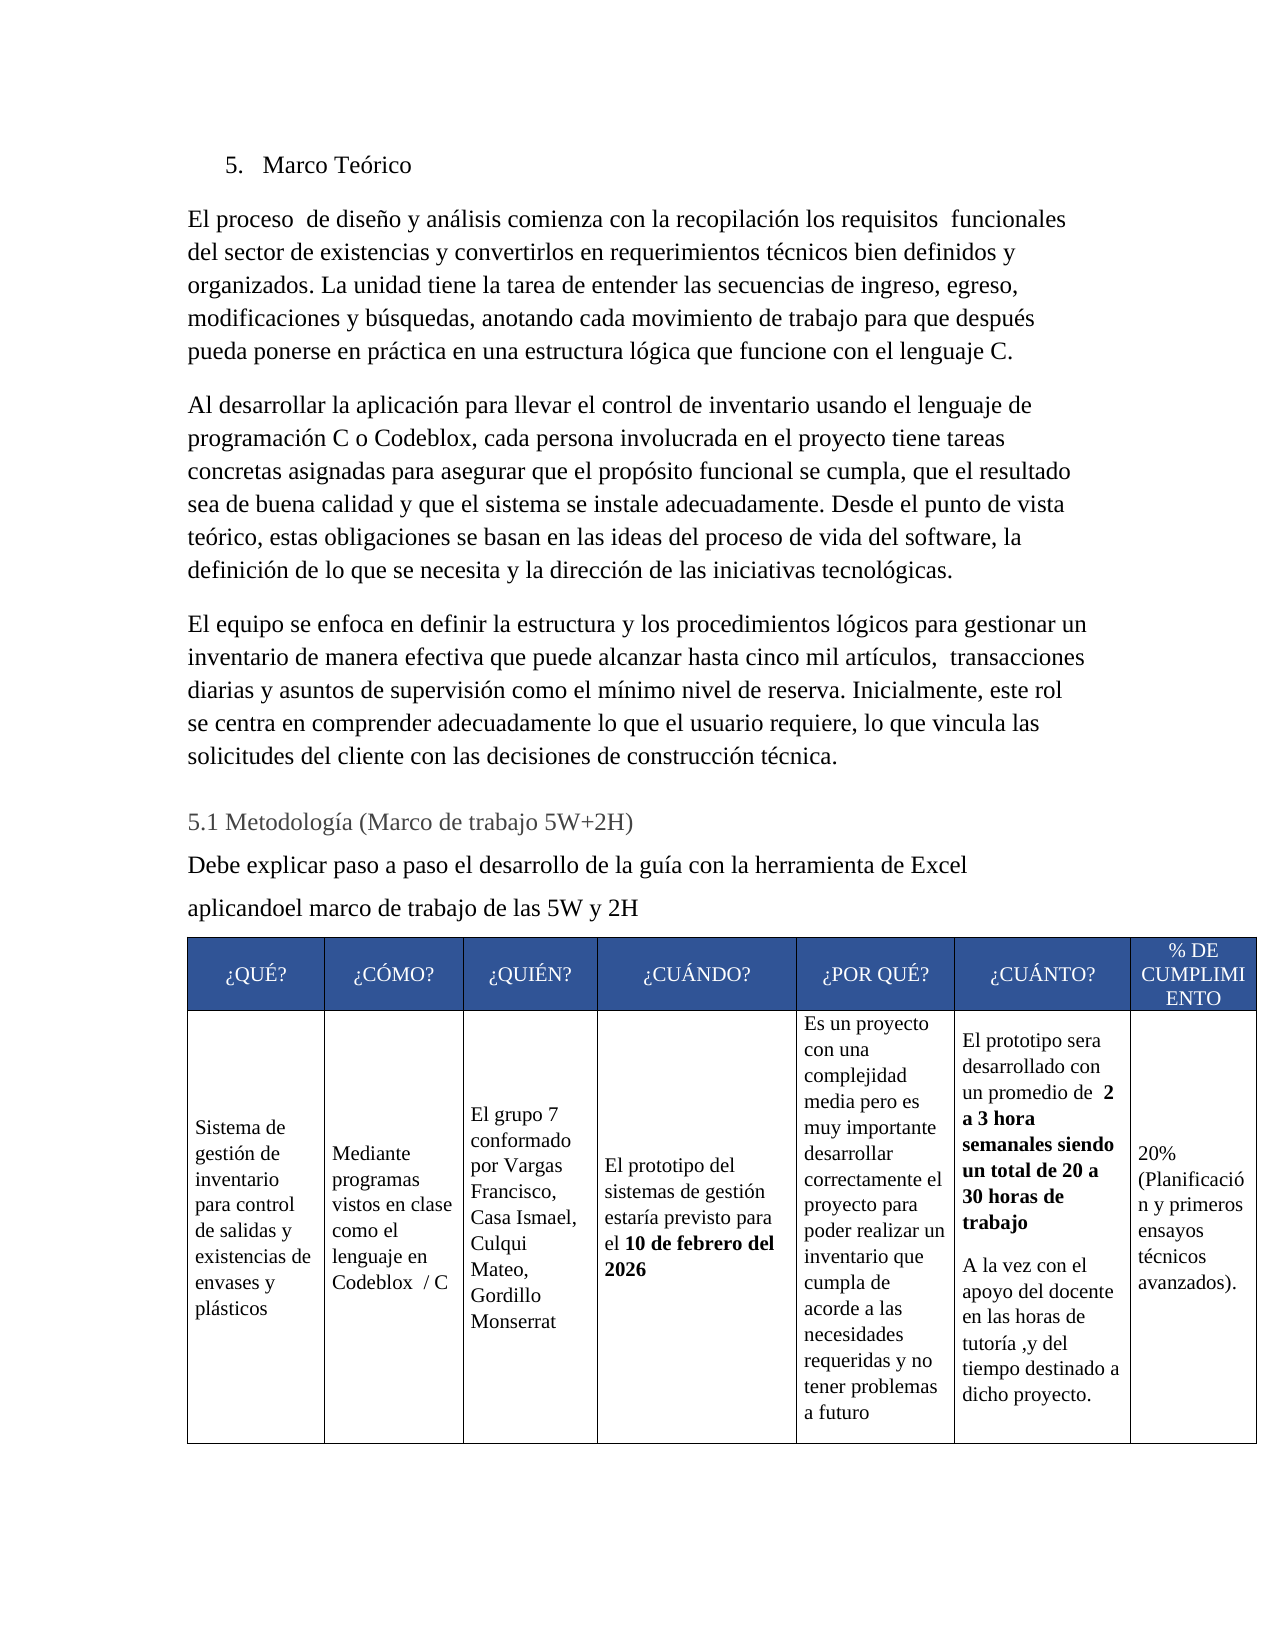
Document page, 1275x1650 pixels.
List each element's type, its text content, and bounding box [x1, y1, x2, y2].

table_cell El prototipo del sistemas de gestión estaría previsto para el 10 de febrero del 2026 [598, 1011, 796, 1442]
table_cell Sistema de gestión de inventario para control de salidas y existencias de envases y plásticos [188, 1011, 324, 1442]
table_header ¿QUIÉN? [464, 938, 597, 1010]
table_header ¿CUÁNDO? [598, 938, 796, 1010]
table_header ¿CUÁNTO? [955, 938, 1130, 1010]
table_header ¿QUÉ? [188, 938, 324, 1010]
table_cell Es un proyecto con una complejidad media pero es muy importante desarrollar correctamente el proyecto para poder realizar un inventario que cumpla de acorde a las necesidades requeridas y no tener problemas a futuro [797, 1011, 954, 1442]
subtitle Marco Teórico [225, 150, 1087, 179]
table_cell El grupo 7 conformado por Vargas Francisco, Casa Ismael, Culqui Mateo, Gordillo Monserrat [464, 1011, 597, 1442]
subtitle 5.1 Metodología (Marco de trabajo 5W+2H) [187, 807, 1087, 836]
table_header ¿CÓMO? [325, 938, 463, 1010]
text El equipo se enfoca en definir la estructura y los procedimientos lógicos para gestionar un inventario de manera efectiva que puede alcanzar hasta cinco mil artículos, transacciones diarias y asuntos de supervisión como el mínimo nivel de reserva. Inicialmente, este rol se centra en comprender adecuadamente lo que el usuario requiere, lo que vincula las solicitudes del cliente con las decisiones de construcción técnica. [187, 609, 1087, 769]
table_cell 20% (Planificación y primeros ensayos técnicos avanzados). [1131, 1011, 1256, 1442]
text El proceso de diseño y análisis comienza con la recopilación los requisitos funcionales del sector de existencias y convertirlos en requerimientos técnicos bien definidos y organizados. La unidad tiene la tarea de entender las secuencias de ingreso, egreso, modificaciones y búsquedas, anotando cada movimiento de trabajo para que después pueda ponerse en práctica en una estructura lógica que funcione con el lenguaje C. [187, 204, 1087, 365]
text Al desarrollar la aplicación para llevar el control de inventario usando el lenguaje de programación C o Codeblox, cada persona involucrada en el proyecto tiene tareas concretas asignadas para asegurar que el propósito funcional se cumpla, que el resultado sea de buena calidad y que el sistema se instale adecuadamente. Desde el punto de vista teórico, estas obligaciones se basan en las ideas del proceso de vida del software, la definición de lo que se necesita y la dirección de las iniciativas tecnológicas. [187, 390, 1087, 584]
table_header % DE CUMPLIMIENTO [1131, 938, 1256, 1010]
table_cell Mediante programas vistos en clase como el lenguaje en Codeblox / C [325, 1011, 463, 1442]
table_cell El prototipo sera desarrollado con un promedio de 2 a 3 hora semanales siendo un total de 20 a 30 horas de trabajo A la vez con el apoyo del docente en las horas de tutoría ,y del tiempo destinado a dicho proyecto. [955, 1011, 1130, 1442]
table_header ¿POR QUÉ? [797, 938, 954, 1010]
text Debe explicar paso a paso el desarrollo de la guía con la herramienta de Excel aplicandoel marco de trabajo de las 5W y 2H [187, 850, 1087, 922]
